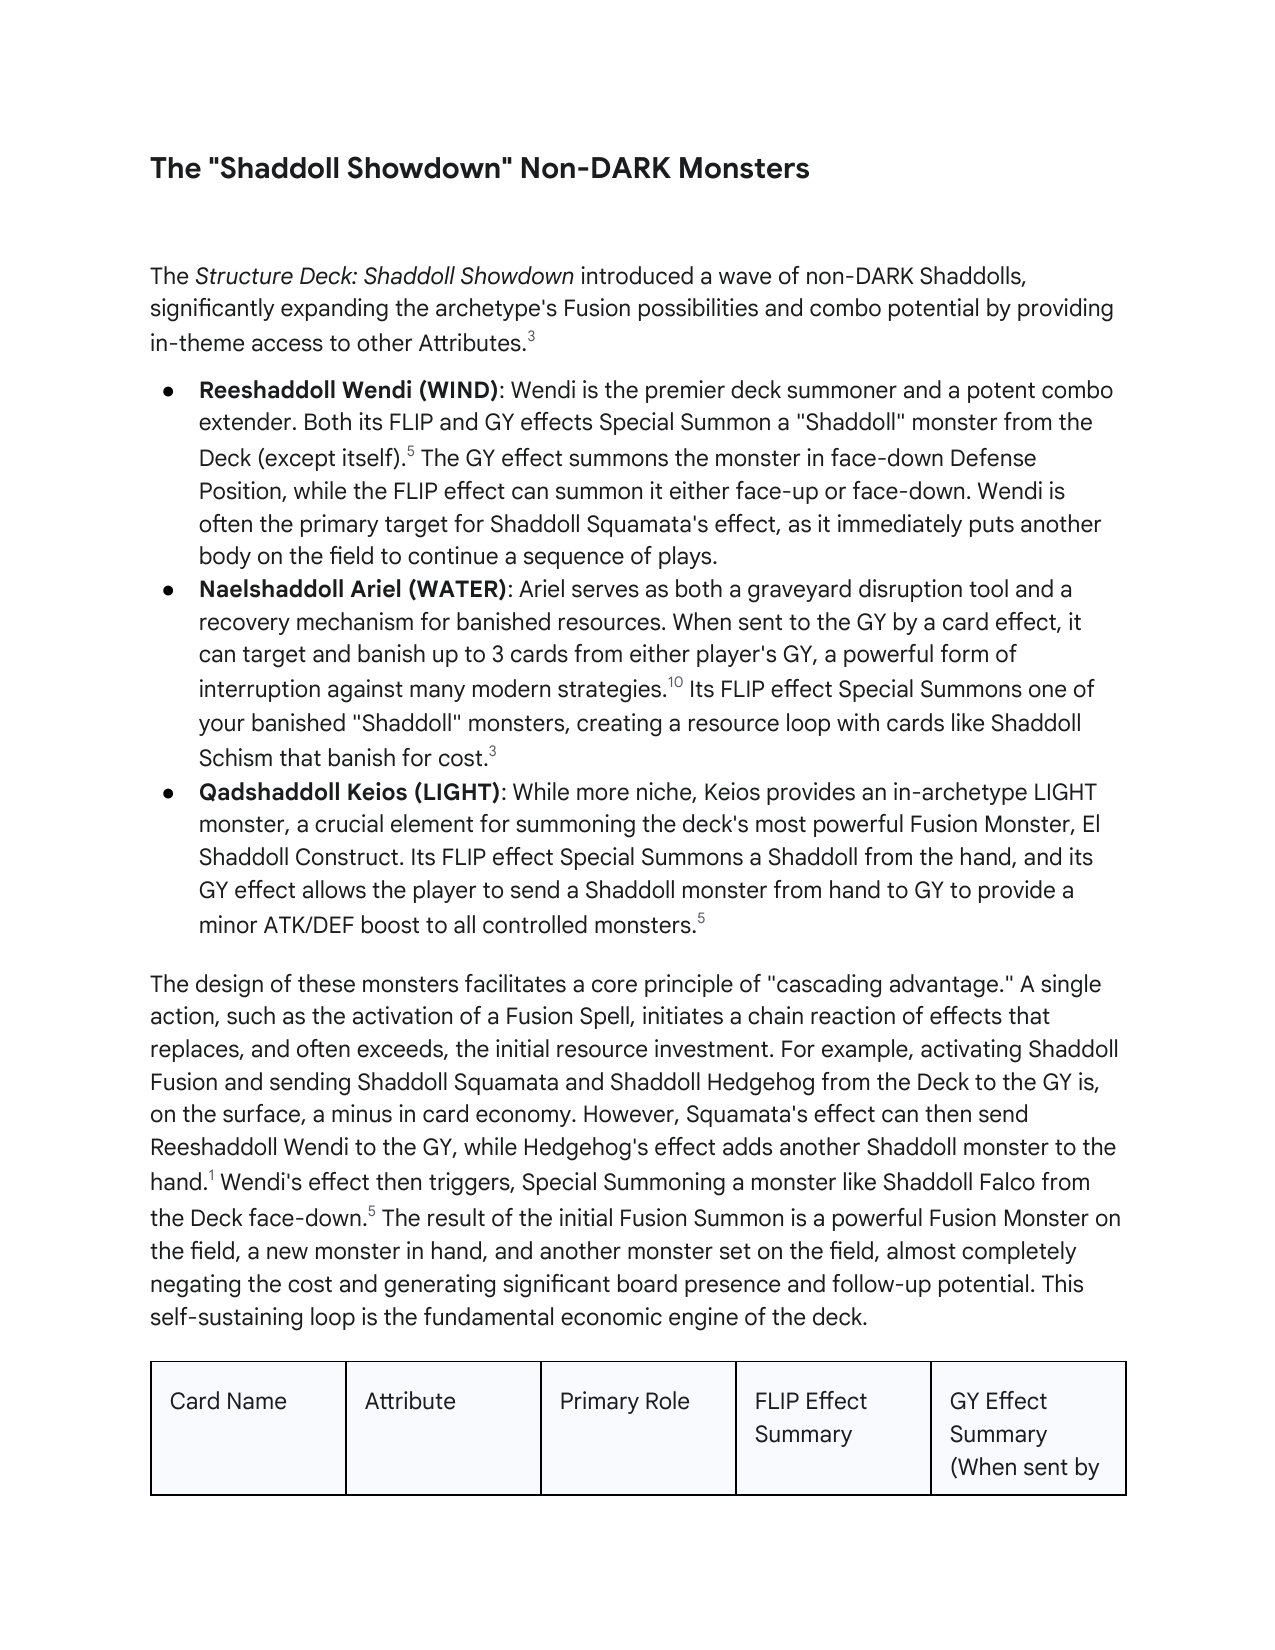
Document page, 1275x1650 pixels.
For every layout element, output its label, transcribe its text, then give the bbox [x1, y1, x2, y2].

text The design of these monsters facilitates a core principle of "cascading advantage." A single action, such as the activation of a Fusion Spell, initiates a chain reaction of effects that replaces, and often exceeds, the initial resource investment. For example, activating Shaddoll Fusion and sending Shaddoll Squamata and Shaddoll Hedgehog from the Deck to the GY is, on the surface, a minus in card economy. However, Squamata's effect can then send Reeshaddoll Wendi to the GY, while Hedgehog's effect adds another Shaddoll monster to the hand.1 Wendi's effect then triggers, Special Summoning a monster like Shaddoll Falco from the Deck face-down.5 The result of the initial Fusion Summon is a powerful Fusion Monster on the field, a new monster in hand, and another monster set on the field, almost completely negating the cost and generating significant board presence and follow-up potential. This self-sustaining loop is the fundamental economic engine of the deck. [150, 970, 1125, 1332]
list Qadshaddoll Keios (LIGHT): While more niche, Keios provides an in-archetype LIGHT monster, a crucial element for summoning the deck's most powerful Fusion Monster, El Shaddoll Construct. Its FLIP effect Special Summons a Shaddoll from the hand, and its GY effect allows the player to send a Shaddoll monster from hand to GY to provide a minor ATK/DEF boost to all controlled monsters.5 [161, 778, 1125, 941]
table_header Card Name [152, 1362, 345, 1494]
list Naelshaddoll Ariel (WATER): Ariel serves as both a graveyard disruption tool and a recovery mechanism for banished resources. When sent to the GY by a card effect, it can target and banish up to 3 cards from either player's GY, a powerful form of interruption against many modern strategies.10 Its FLIP effect Special Summons one of your banished "Shaddoll" monsters, creating a resource loop with cards like Shaddoll Schism that banish for cost.3 [161, 575, 1125, 773]
subtitle The "Shaddoll Showdown" Non-DARK Monsters [150, 150, 1125, 187]
table_header FLIP Effect Summary [737, 1362, 930, 1494]
table_header Primary Role [542, 1362, 735, 1494]
table_header Attribute [347, 1362, 540, 1494]
list Reeshaddoll Wendi (WIND): Wendi is the premier deck summoner and a potent combo extender. Both its FLIP and GY effects Special Summon a "Shaddoll" monster from the Deck (except itself).5 The GY effect summons the monster in face-down Defense Position, while the FLIP effect can summon it either face-up or face-down. Wendi is often the primary target for Shaddoll Squamata's effect, as it immediately puts another body on the field to continue a sequence of plays. [161, 376, 1125, 571]
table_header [932, 1362, 1125, 1494]
text The Structure Deck: Shaddoll Showdown introduced a wave of non-DARK Shaddolls, significantly expanding the archetype's Fusion possibilities and combo potential by providing in-theme access to other Attributes.3 [150, 262, 1125, 359]
